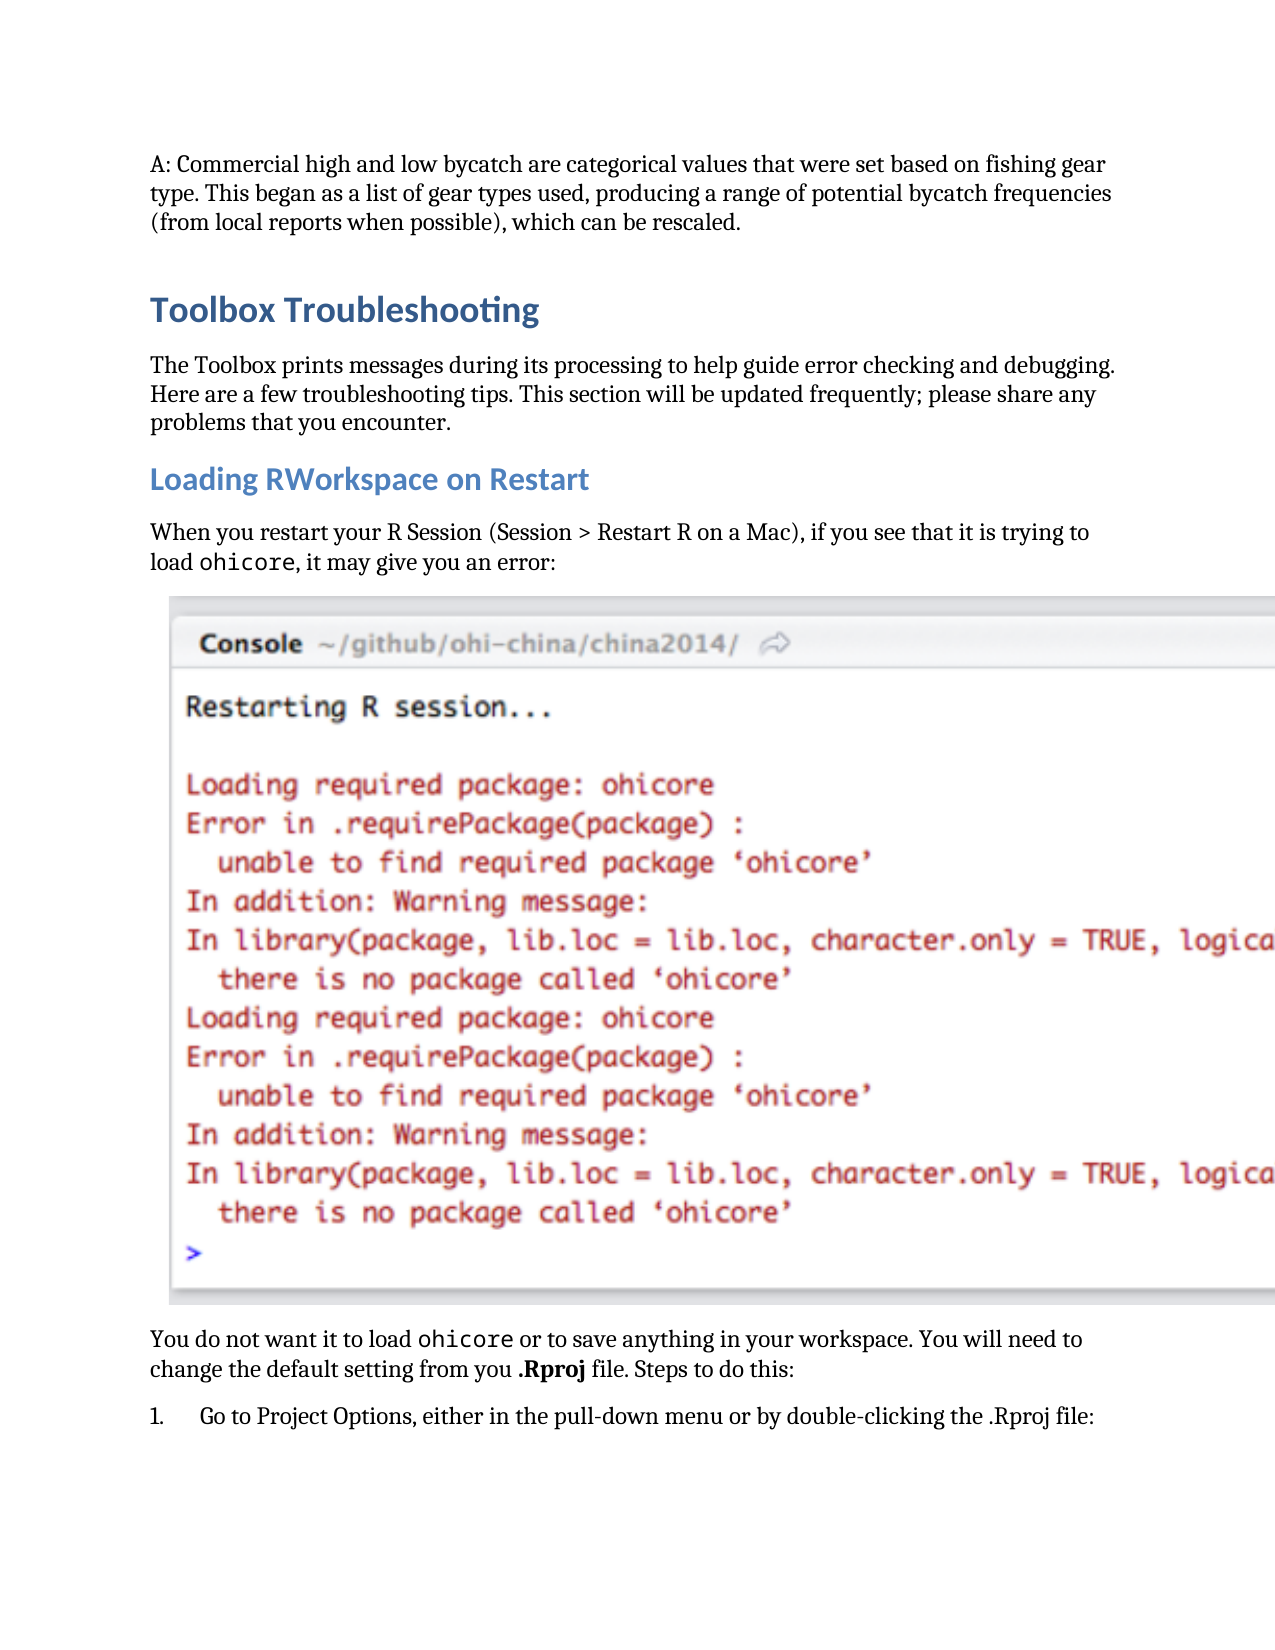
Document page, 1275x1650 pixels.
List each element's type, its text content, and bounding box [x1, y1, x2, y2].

text When you restart your R Session (Session > Restart R on a Mac), if you see that it is trying to load ohicore, it may give you an error: [150, 517, 1125, 577]
text You do not want it to load ohicore or to save anything in your workspace. You will need to change the default setting from you .Rproj file. Steps to do this: [150, 1323, 1125, 1383]
list Go to Project Options, either in the pull-down menu or by double-clicking the .Rproj file: [150, 1402, 1125, 1431]
text A: Commercial high and low bycatch are categorical values that were set based on fishing gear type. This began as a list of gear types used, producing a range of potential bycatch frequencies (from local reports when possible), which can be rescaled. [150, 150, 1125, 236]
text The Toolbox prints messages during its processing to help guide error checking and debugging. Here are a few troubleshooting tips. This section will be updated frequently; please share any problems that you encounter. [150, 351, 1125, 437]
subtitle Loading RWorkspace on Restart [150, 458, 1125, 499]
subtitle Toolbox Troubleshooting [150, 286, 1125, 332]
picture [168, 596, 1275, 1305]
